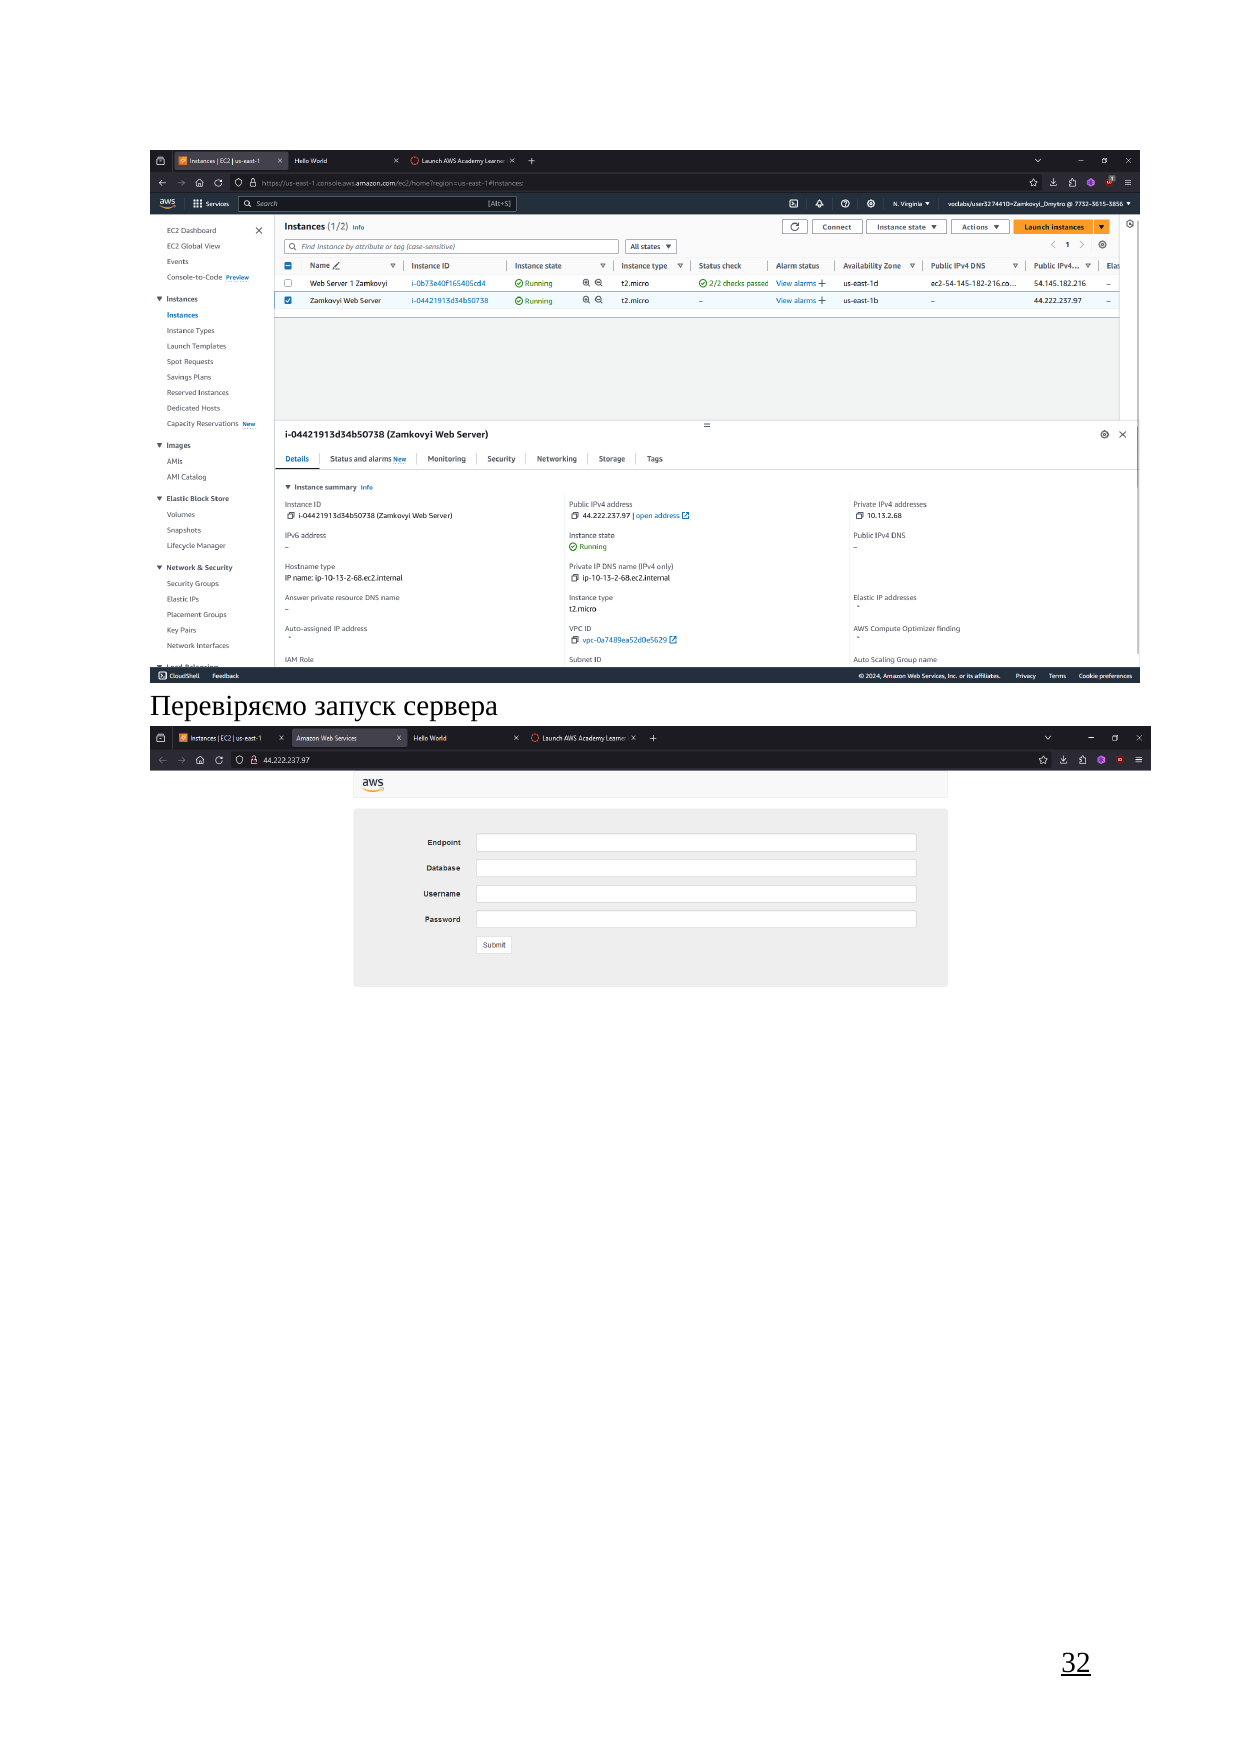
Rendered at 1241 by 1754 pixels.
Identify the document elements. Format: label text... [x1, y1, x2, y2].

picture [150, 726, 1151, 1266]
picture [150, 150, 1140, 683]
text Перевіряємо запуск сервера [150, 688, 1090, 721]
